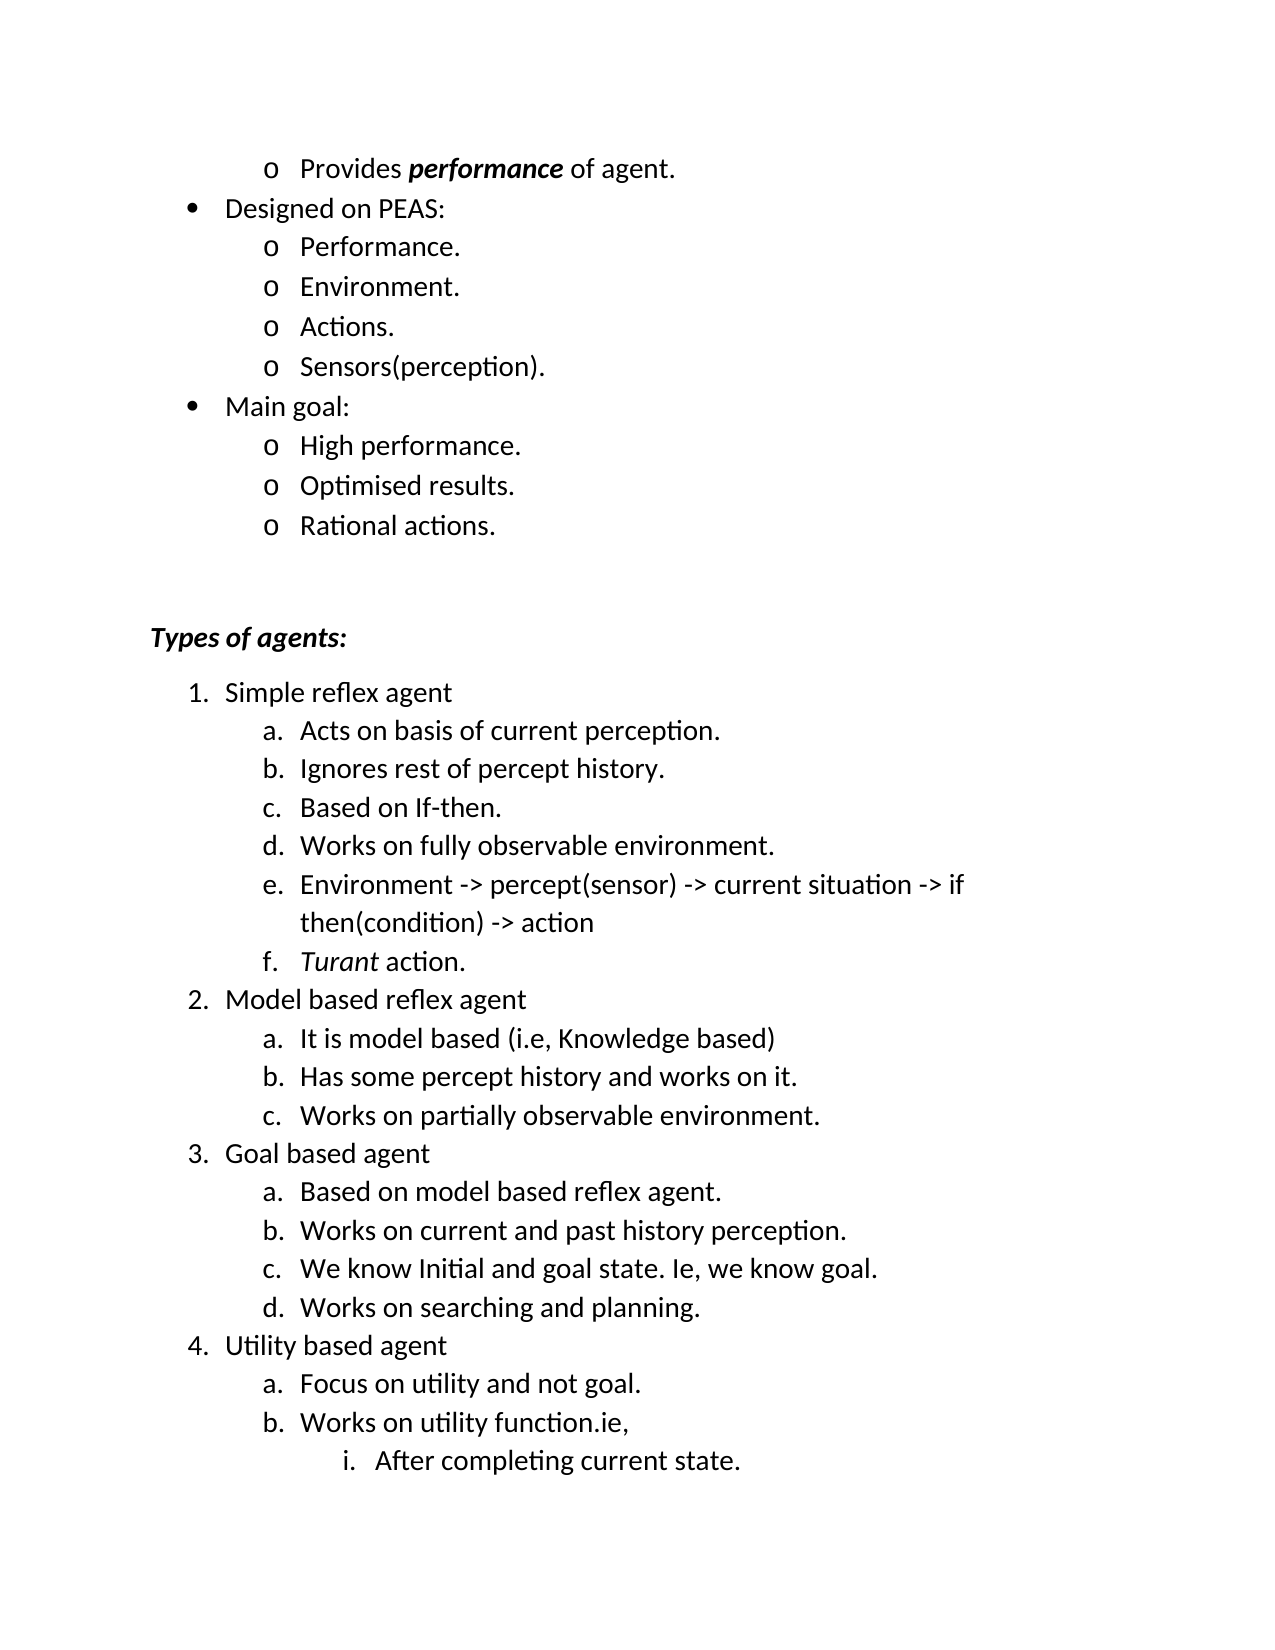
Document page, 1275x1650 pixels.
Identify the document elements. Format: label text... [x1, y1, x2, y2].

list Goal based agent [187, 1135, 1125, 1171]
list After completing current state. [356, 1442, 1125, 1478]
list Utility based agent [187, 1327, 1125, 1363]
list Works on partially observable environment. [262, 1097, 1125, 1132]
list Main goal: [187, 388, 1125, 424]
list Performance. [262, 228, 1125, 266]
list Works on searching and planning. [262, 1289, 1125, 1324]
list Actions. [262, 308, 1125, 346]
list Works on current and past history perception. [262, 1212, 1125, 1247]
list Designed on PEAS: [187, 190, 1125, 226]
list High performance. [262, 427, 1125, 464]
text Types of agents: [150, 619, 1125, 654]
list Turant action. [262, 943, 1125, 978]
list Works on fully observable environment. [262, 827, 1125, 863]
list Sensors(perception). [262, 348, 1125, 386]
list Rational actions. [262, 507, 1125, 544]
list Environment. [262, 268, 1125, 306]
list It is model based (i.e, Knowledge based) [262, 1020, 1125, 1055]
list Ignores rest of percept history. [262, 751, 1125, 786]
list Acts on basis of current perception. [262, 712, 1125, 748]
list Based on model based reflex agent. [262, 1173, 1125, 1209]
list Has some percept history and works on it. [262, 1058, 1125, 1094]
list Simple reflex agent [187, 674, 1125, 709]
list Environment -> percept(sensor) -> current situation -> if then(condition) -> action [262, 866, 1125, 940]
list We know Initial and goal state. Ie, we know goal. [262, 1250, 1125, 1286]
list Focus on utility and not goal. [262, 1366, 1125, 1401]
list Optimised results. [262, 467, 1125, 504]
list Provides performance of agent. [262, 150, 1125, 187]
list Works on utility function.ie, [262, 1404, 1125, 1440]
list Based on If-then. [262, 789, 1125, 825]
list Model based reflex agent [187, 981, 1125, 1017]
